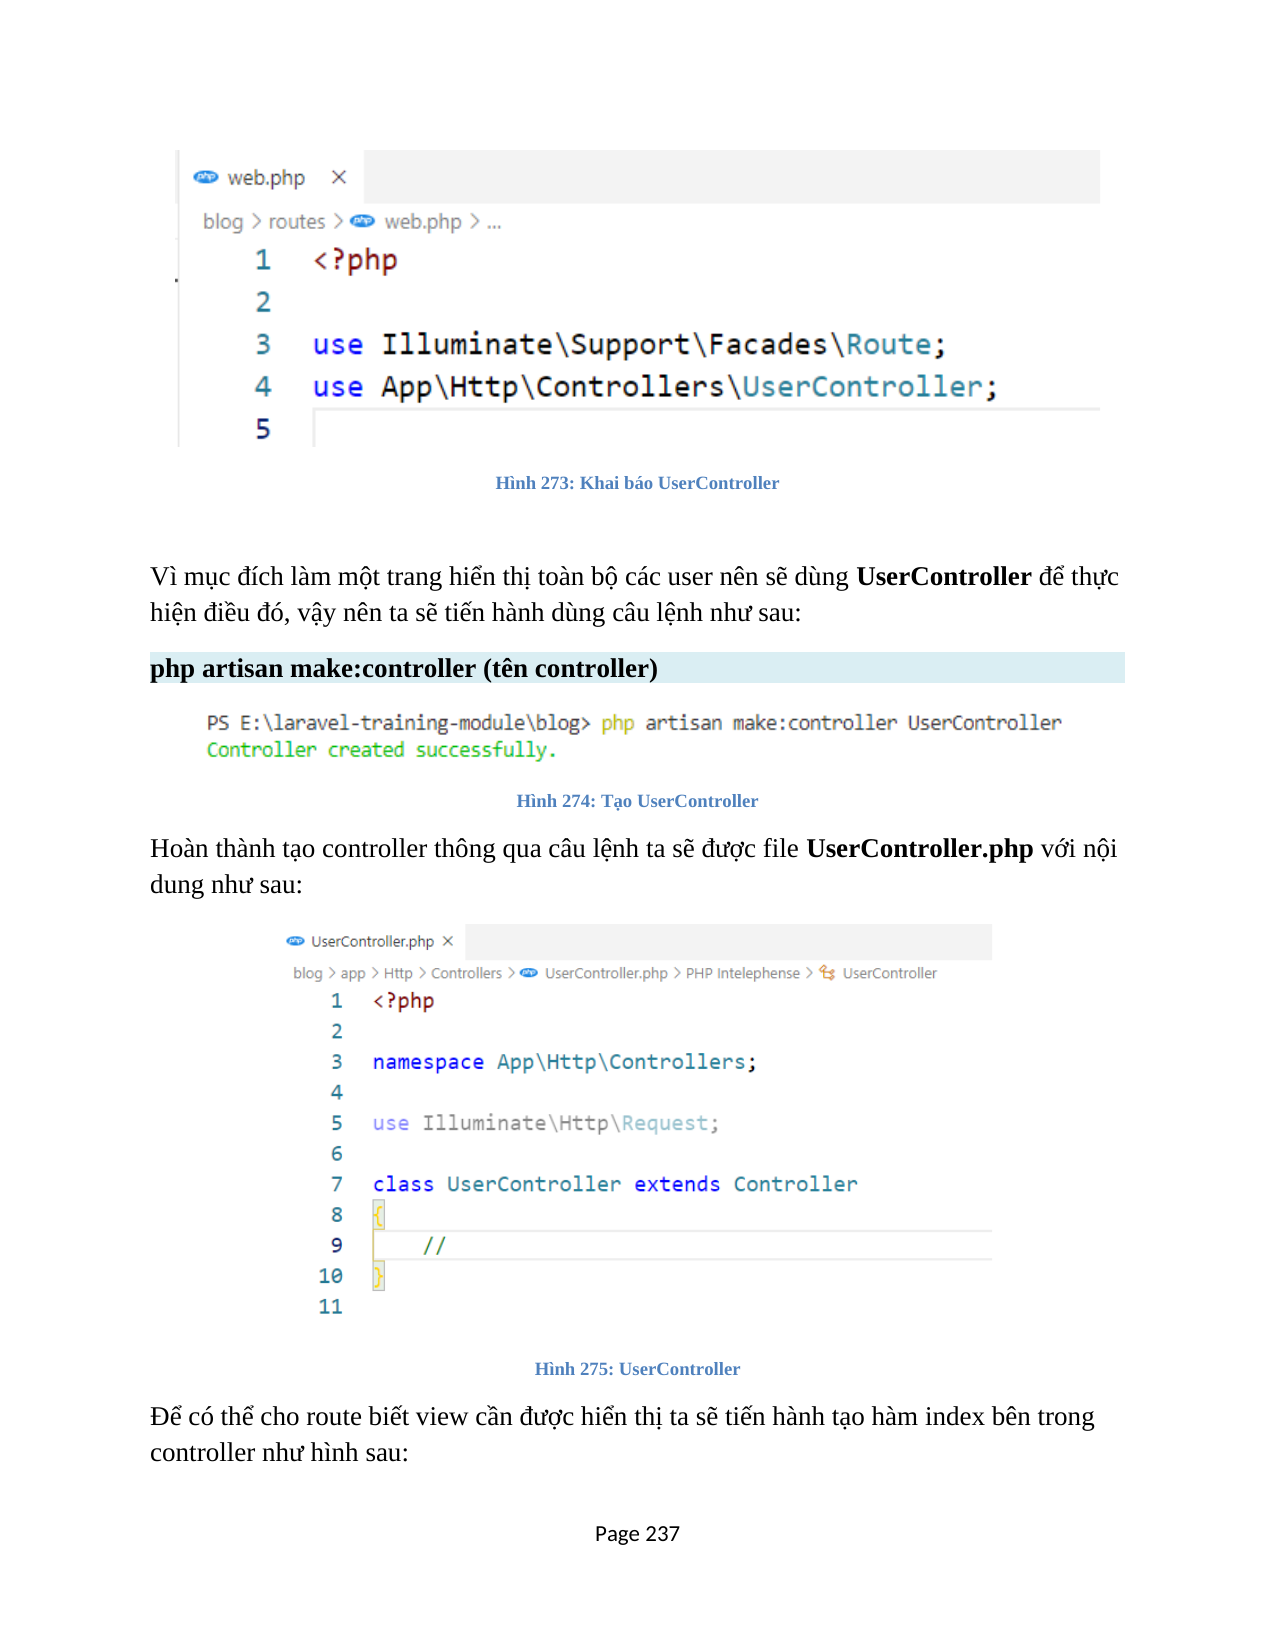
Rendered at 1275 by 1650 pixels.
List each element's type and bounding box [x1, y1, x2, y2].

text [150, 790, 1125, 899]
picture [175, 150, 1100, 447]
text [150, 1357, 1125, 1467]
picture [193, 708, 1082, 765]
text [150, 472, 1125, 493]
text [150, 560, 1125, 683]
picture [282, 924, 993, 1333]
